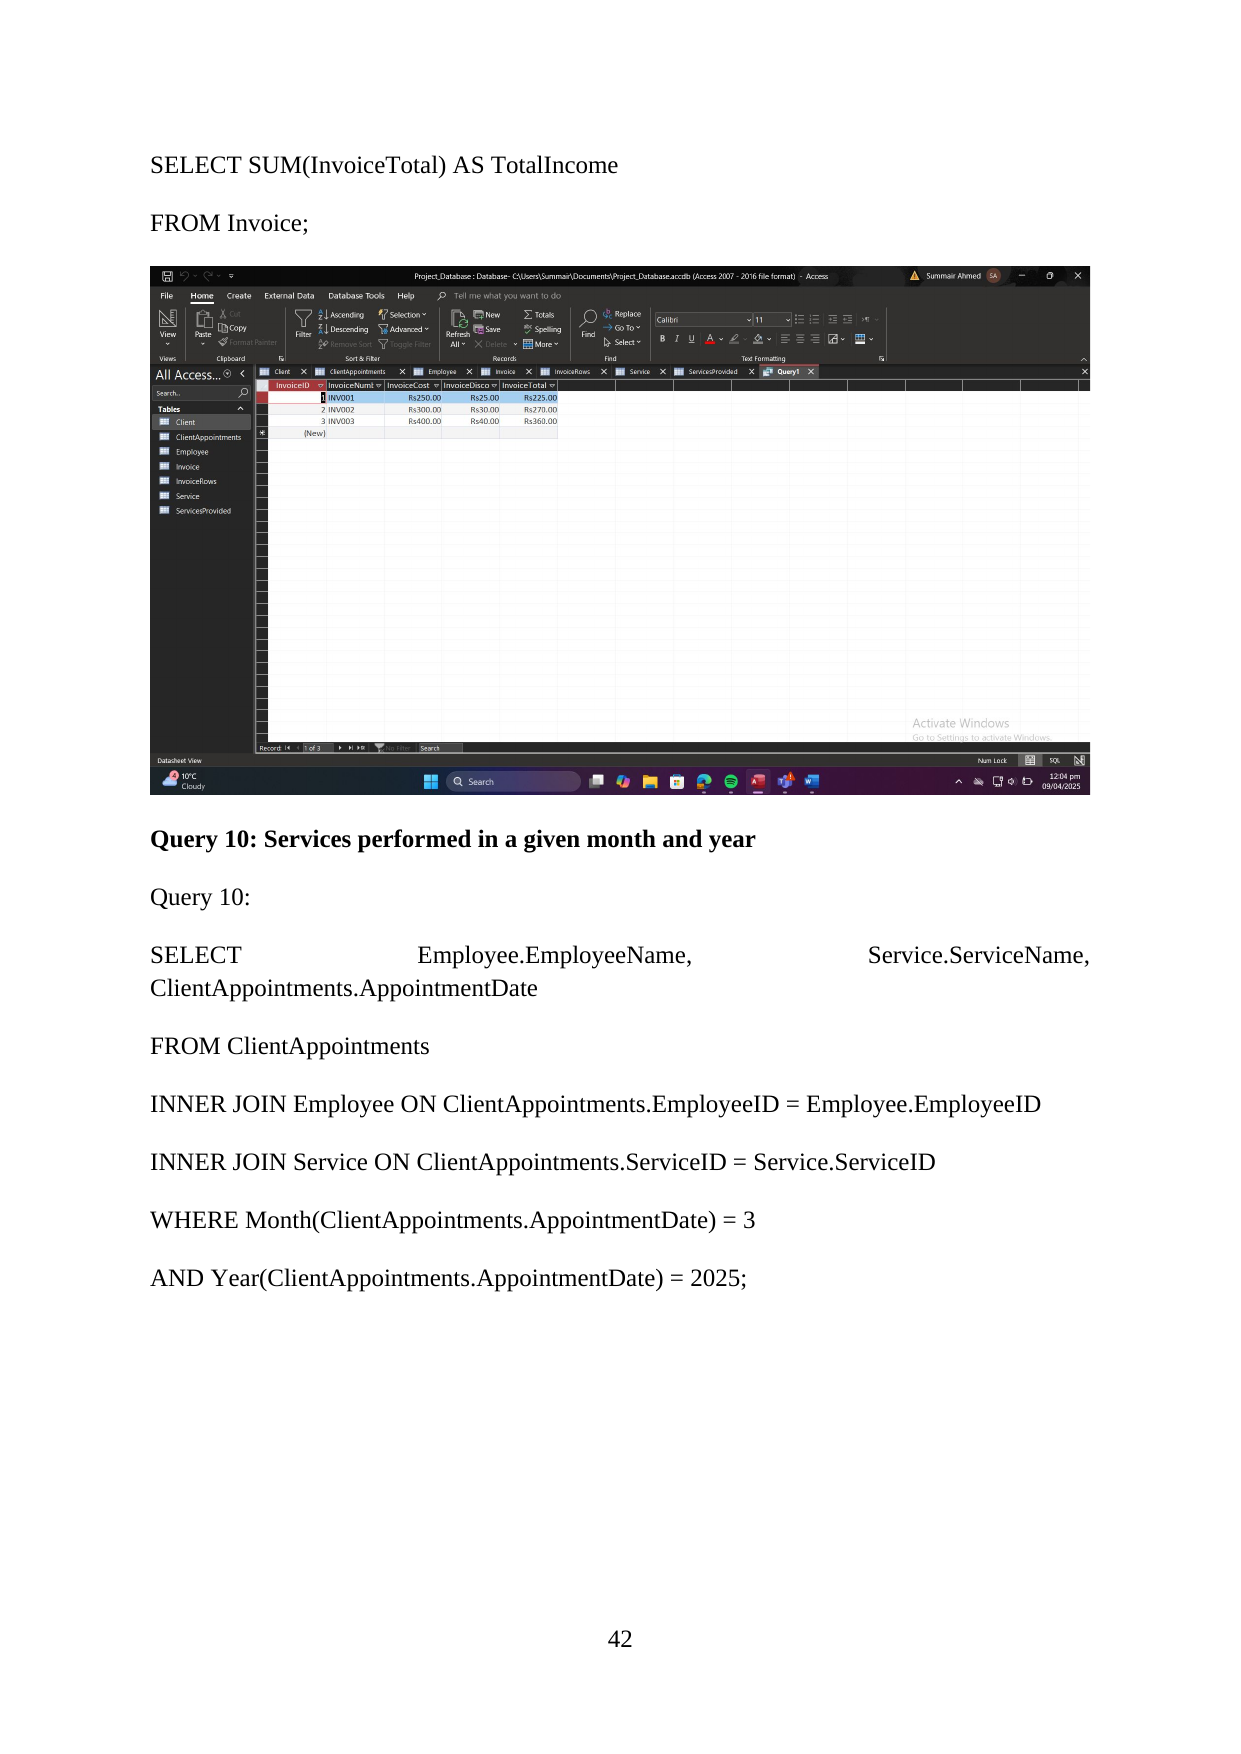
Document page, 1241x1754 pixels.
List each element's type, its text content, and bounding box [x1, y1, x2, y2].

text INNER JOIN Employee ON ClientAppointments.EmployeeID = Employee.EmployeeID [150, 1089, 1090, 1118]
text FROM ClientAppointments [150, 1031, 1090, 1059]
picture [150, 266, 1091, 795]
text AND Year(ClientAppointments.AppointmentDate) = 2025; [150, 1263, 1090, 1292]
text INNER JOIN Service ON ClientAppointments.ServiceID = Service.ServiceID [150, 1147, 1090, 1176]
text FROM Invoice; [150, 208, 1090, 237]
text WHERE Month(ClientAppointments.AppointmentDate) = 3 [150, 1205, 1090, 1234]
text Query 10: Services performed in a given month and year [150, 824, 1090, 852]
text SELECT Employee.EmployeeName, Service.ServiceName, ClientAppointments.AppointmentDate [150, 940, 1090, 1002]
text Query 10: [150, 882, 1090, 911]
text SELECT SUM(InvoiceTotal) AS TotalIncome [150, 150, 1090, 179]
